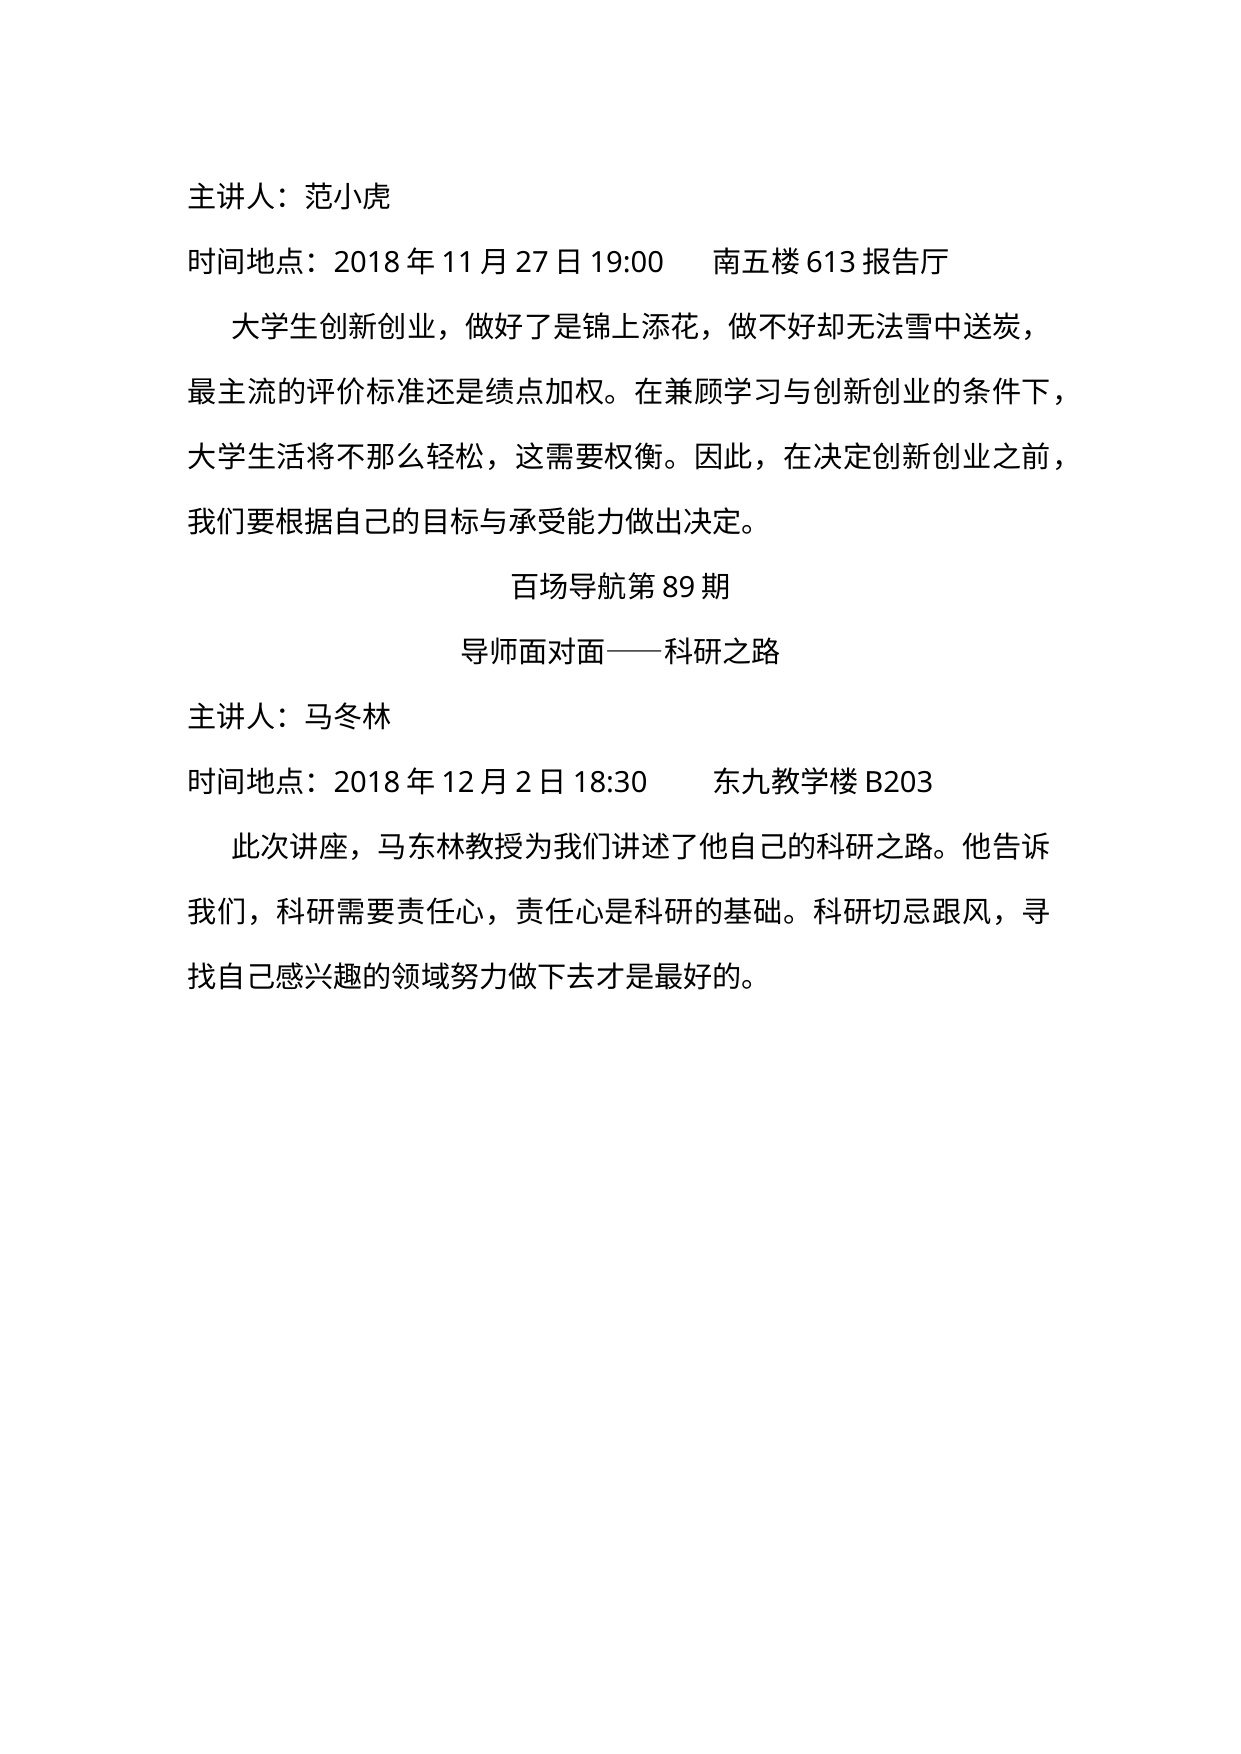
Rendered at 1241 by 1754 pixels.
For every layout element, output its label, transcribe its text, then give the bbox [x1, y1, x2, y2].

text 导师面对面——科研之路 [187, 617, 1053, 682]
text 大学生创新创业，做好了是锦上添花，做不好却无法雪中送炭，最主流的评价标准还是绩点加权。在兼顾学习与创新创业的条件下，大学生活将不那么轻松，这需要权衡。因此，在决定创新创业之前，我们要根据自己的目标与承受能力做出决定。 [187, 292, 1053, 552]
text 百场导航第89期 [187, 552, 1053, 617]
text 此次讲座，马东林教授为我们讲述了他自己的科研之路。他告诉我们，科研需要责任心，责任心是科研的基础。科研切忌跟风，寻找自己感兴趣的领域努力做下去才是最好的。 [187, 812, 1053, 1007]
text 时间地点：2018年12月2日18:30 东九教学楼B203 [187, 747, 1053, 812]
text 主讲人：范小虎 [187, 162, 1053, 227]
text 时间地点：2018年11月27日19:00 南五楼613报告厅 [187, 227, 1053, 292]
text 主讲人：马冬林 [187, 682, 1053, 747]
